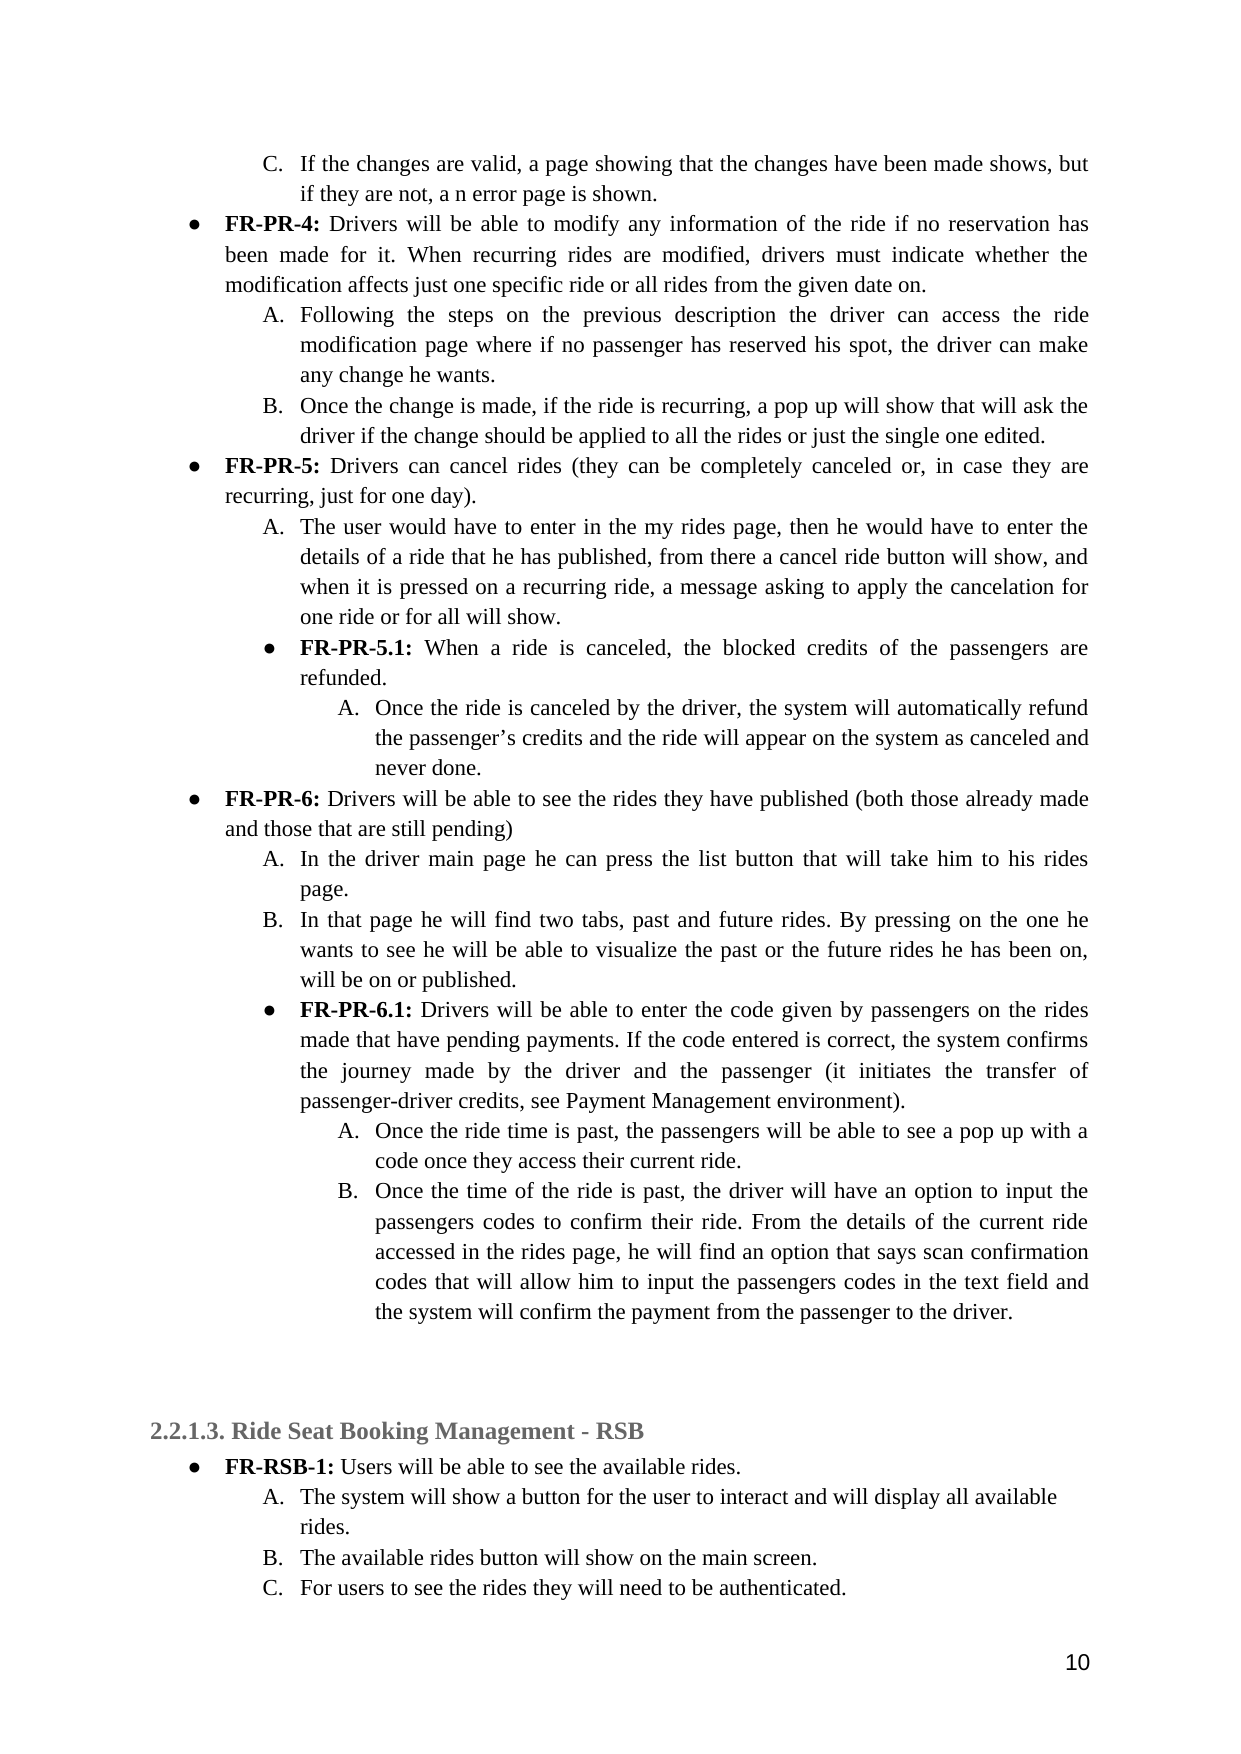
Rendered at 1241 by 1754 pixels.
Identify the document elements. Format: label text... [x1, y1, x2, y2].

list The system will show a button for the user to interact and will display all available rides. [262, 1483, 1090, 1540]
list FR-PR-5.1: When a ride is canceled, the blocked credits of the passengers are refunded. [262, 633, 1090, 690]
list FR-PR-6.1: Drivers will be able to enter the code given by passengers on the rides made that have pending payments. If the code entered is correct, the system confirms the journey made by the driver and the passenger (it initiates the transfer of passenger-driver credits, see Payment Management environment). [262, 996, 1090, 1113]
subtitle 2.2.1.3. Ride Seat Booking Management - RSB [150, 1416, 1090, 1444]
list Following the steps on the previous description the driver can access the ride modification page where if no passenger has reserved his spot, the driver can make any change he wants. [262, 301, 1090, 388]
list In that page he will find two tabs, past and future rides. By pressing on the one he wants to see he will be able to visualize the past or the future rides he has been on, will be on or published. [262, 906, 1090, 992]
list FR-PR-4: Drivers will be able to modify any information of the ride if no reservation has been made for it. When recurring rides are modified, drivers must indicate whether the modification affects just one specific ride or all rides from the given date on. [187, 210, 1090, 297]
list In the driver main page he can press the list button that will take him to his rides page. [262, 845, 1090, 902]
list For users to see the rides they will need to be authenticated. [262, 1574, 1090, 1600]
list If the changes are valid, a page showing that the changes have been made shows, but if they are not, a n error page is shown. [262, 150, 1090, 207]
list FR-PR-6: Drivers will be able to see the rides they have published (both those already made and those that are still pending) [187, 785, 1090, 841]
list FR-PR-5: Drivers can cancel rides (they can be completely canceled or, in case they are recurring, just for one day). [187, 452, 1090, 509]
list Once the time of the ride is past, the driver will have an option to input the passengers codes to confirm their ride. From the details of the current ride accessed in the rides page, he will find an option that says scan confirmation codes that will allow him to input the passengers codes in the text field and the system will confirm the payment from the passenger to the driver. [337, 1178, 1090, 1325]
list Once the ride is canceled by the driver, the system will automatically refund the passenger’s credits and the ride will appear on the system as canceled and never done. [337, 694, 1090, 781]
list The available rides button will show on the main screen. [262, 1544, 1090, 1570]
list Once the change is made, if the ride is recurring, a pop up will show that will ask the driver if the change should be applied to all the rides or just the single one edited. [262, 392, 1090, 448]
list Once the ride time is past, the passengers will be able to see a pop up with a code once they access their current ride. [337, 1117, 1090, 1174]
list FR-RSB-1: Users will be able to see the available rides. [187, 1453, 1090, 1479]
list The user would have to enter in the my rides page, then he would have to enter the details of a ride that he has published, from there a cancel ride button will show, and when it is pressed on a recurring ride, a message asking to apply the cancelation for one ride or for all will show. [262, 513, 1090, 630]
